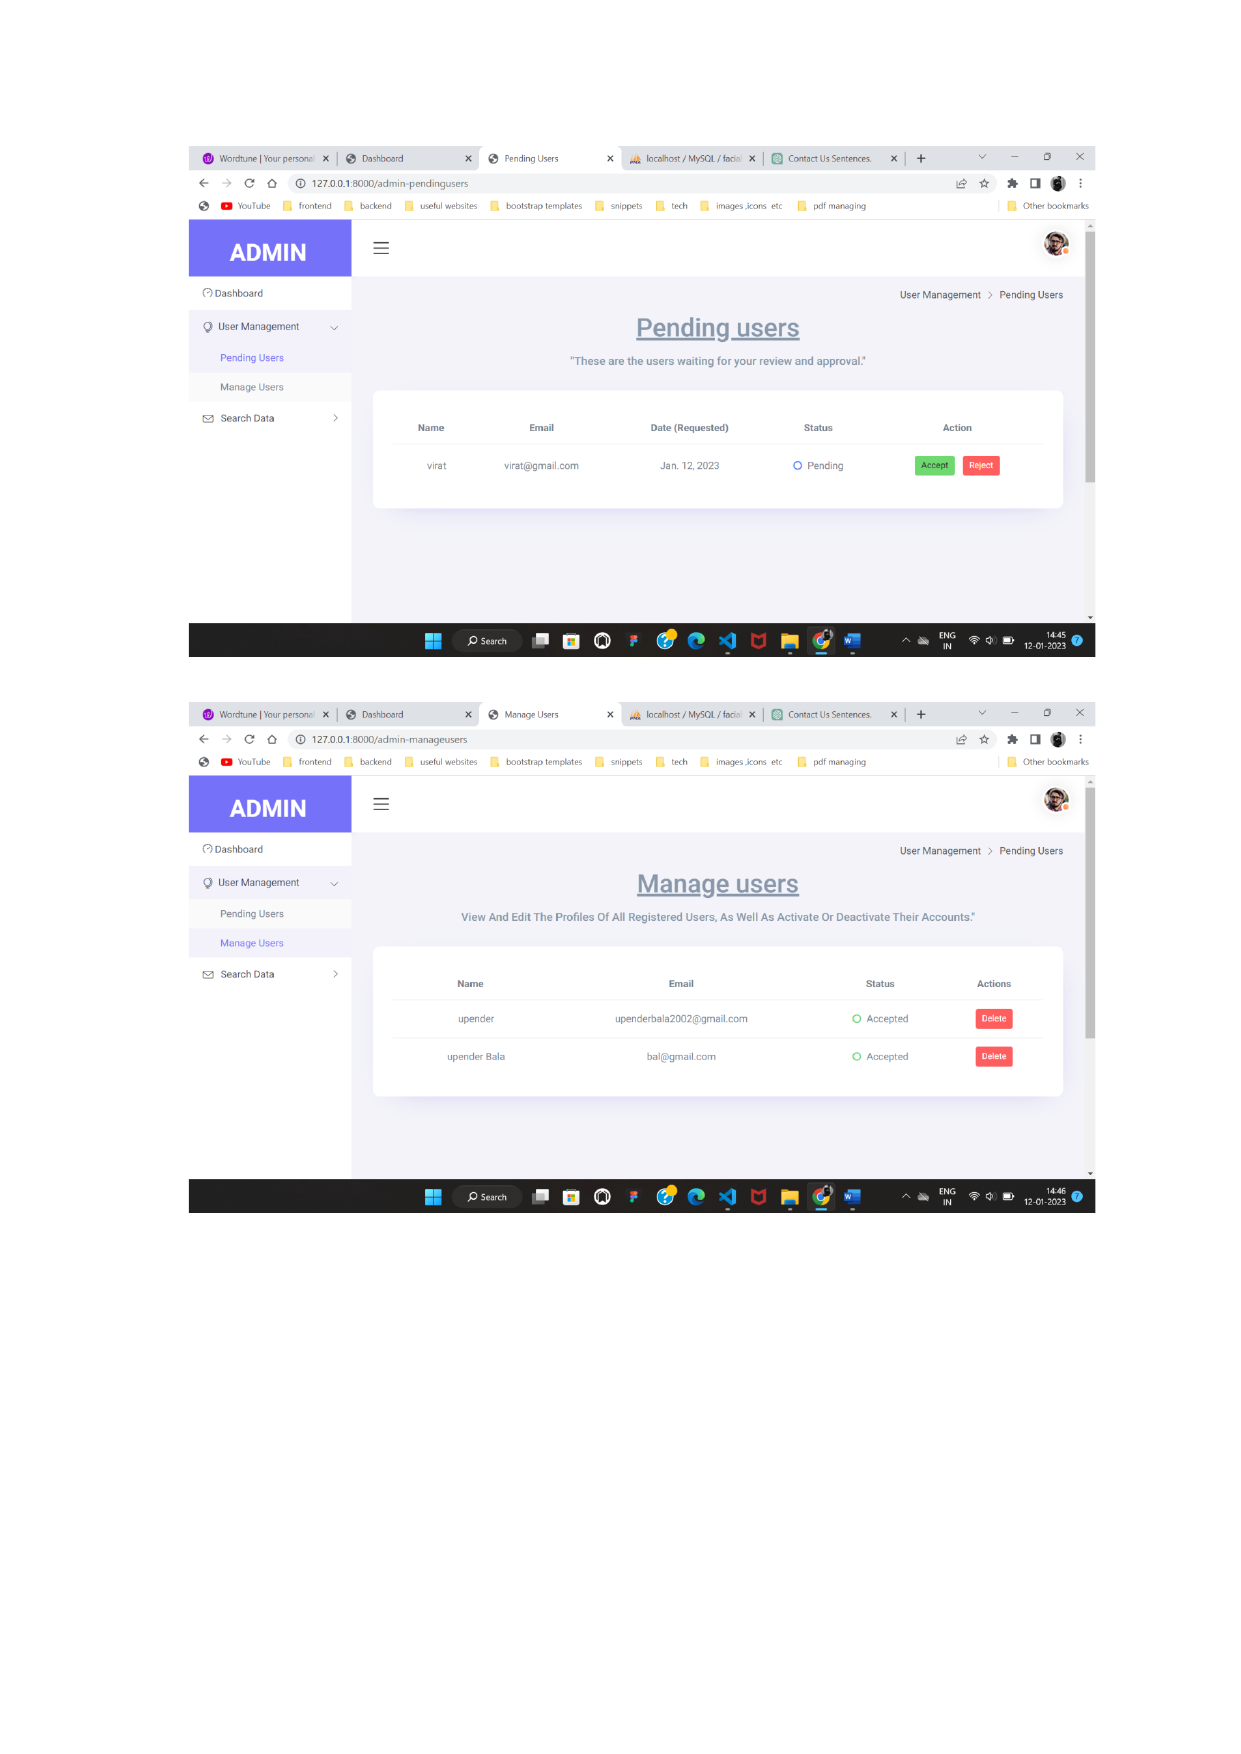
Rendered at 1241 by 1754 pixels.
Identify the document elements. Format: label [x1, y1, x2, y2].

picture [188, 702, 1096, 1213]
picture [188, 146, 1096, 657]
